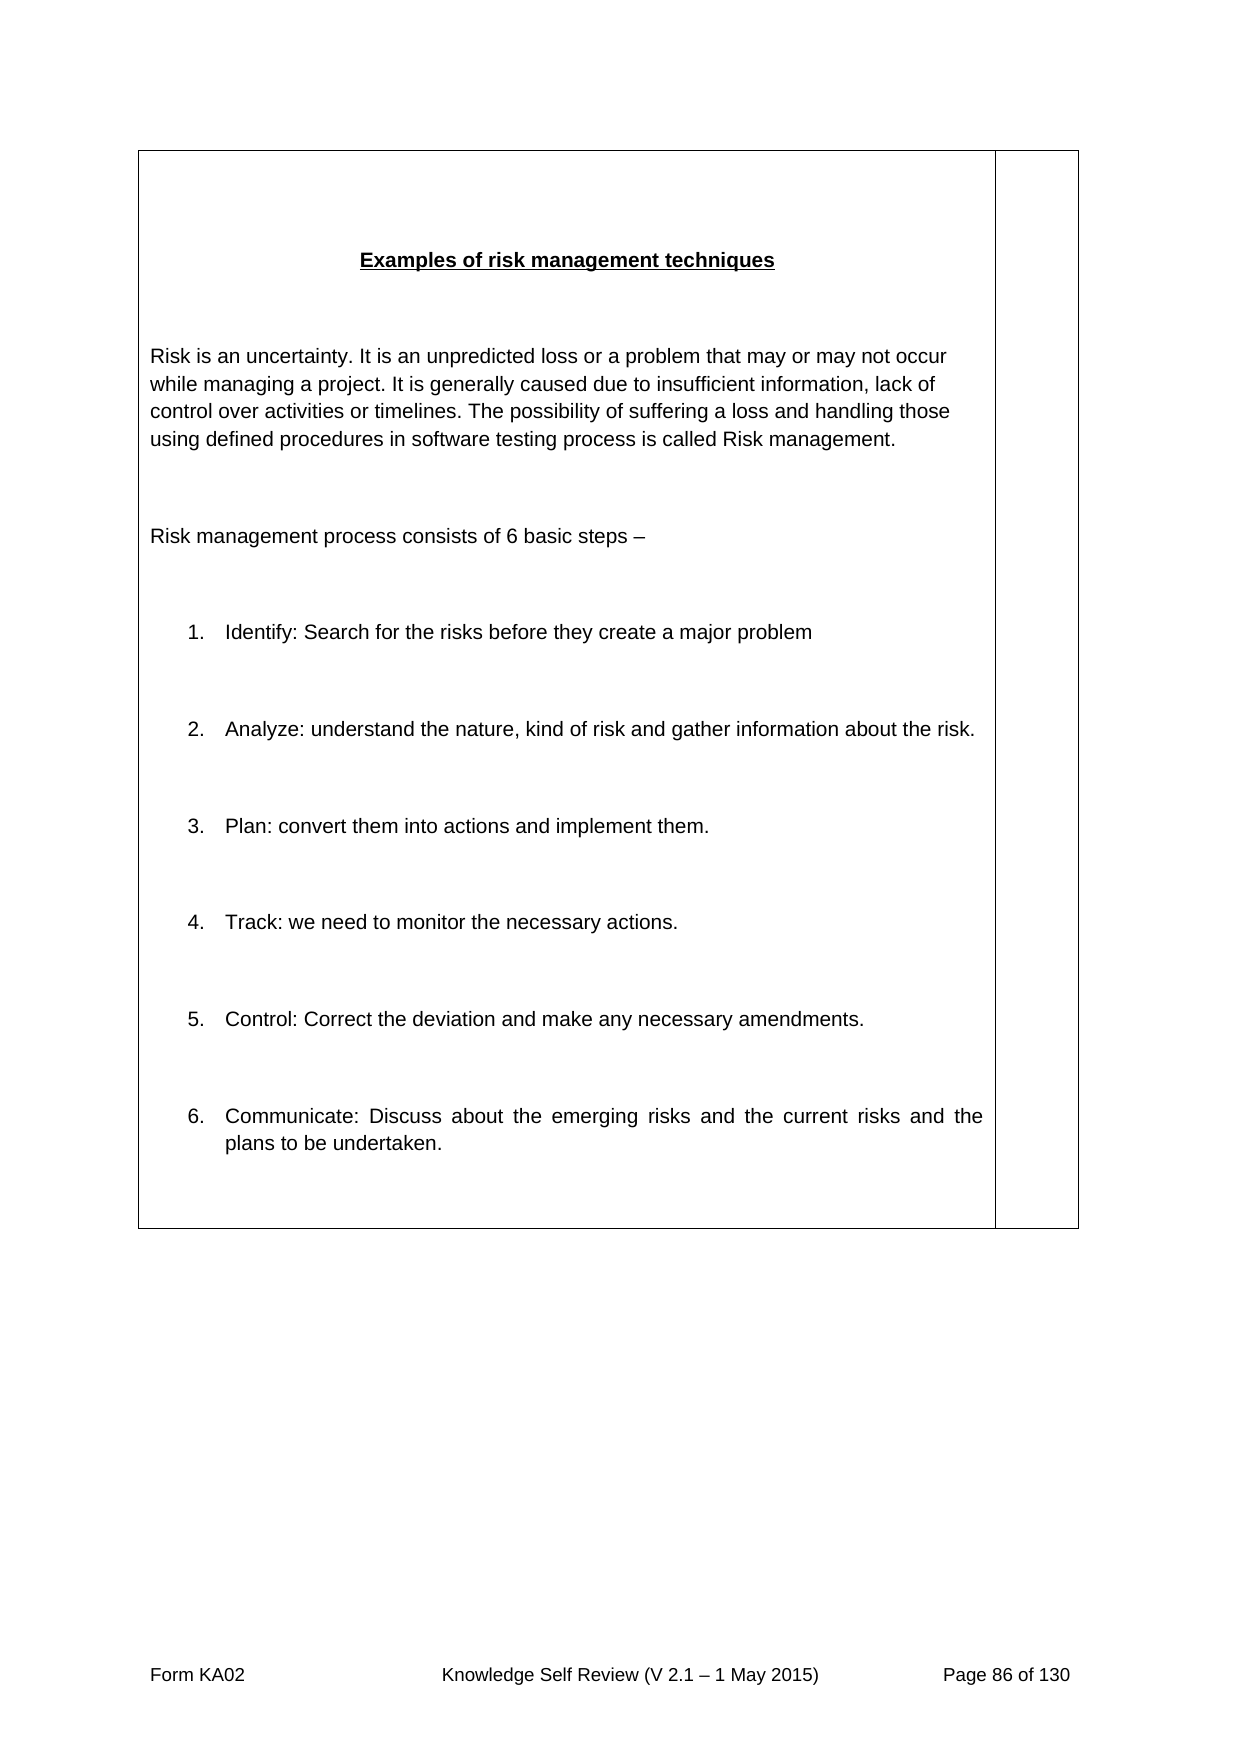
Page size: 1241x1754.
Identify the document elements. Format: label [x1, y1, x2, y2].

table_cell [996, 151, 1078, 1228]
table_cell [139, 151, 995, 1228]
